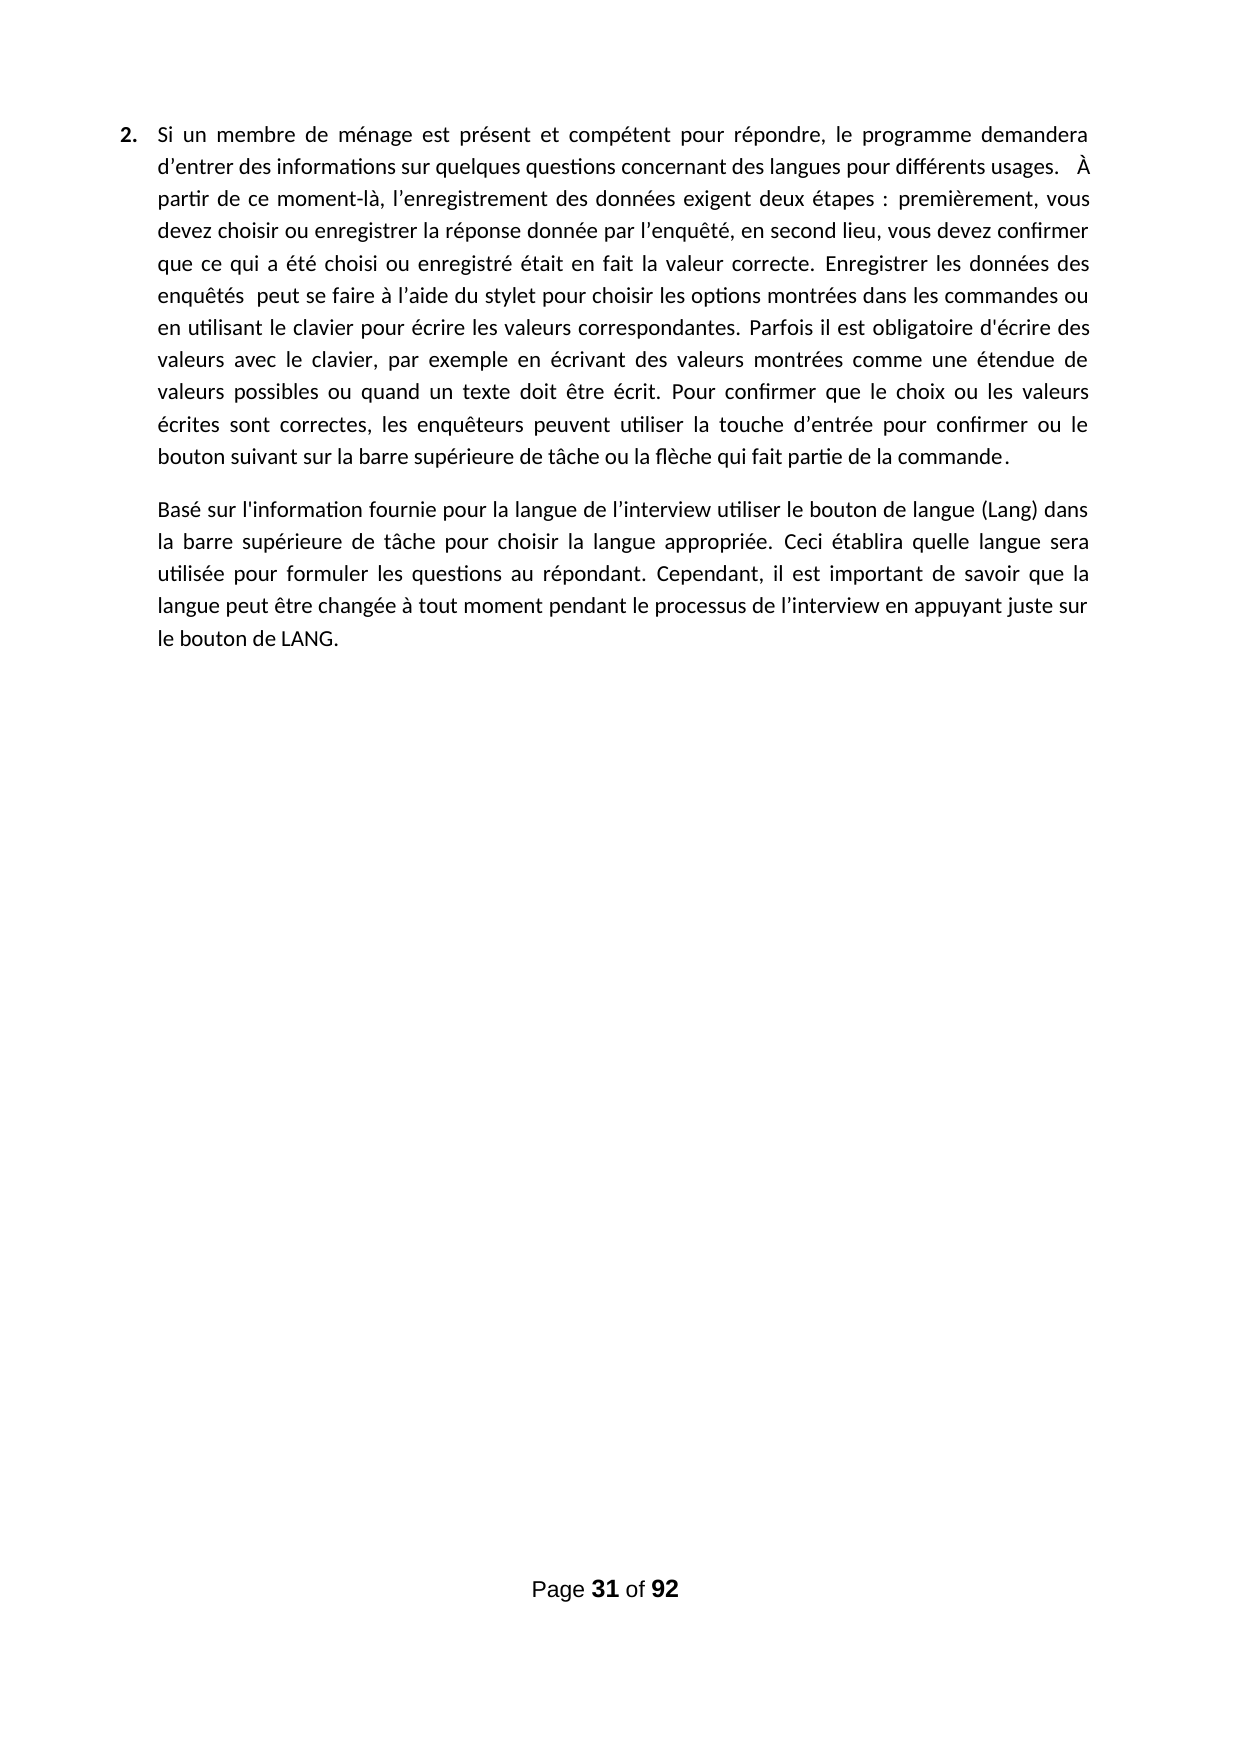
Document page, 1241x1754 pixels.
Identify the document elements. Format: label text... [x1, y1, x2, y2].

list Si un membre de ménage est présent et compétent pour répondre, le programme demandera d’entrer des informations sur quelques questions concernant des langues pour différents usages.¶ À partir de ce moment-là, l’enregistrement des données exigent deux étapes :¶ premièrement, vous devez choisir ou enregistrer la réponse donnée par l’enquêté, en second lieu, vous devez confirmer que ce qui a été choisi ou enregistré était en fait la valeur correcte.¶ Enregistrer les données des enquêtés peut se faire à l’aide du stylet pour choisir les options montrées dans les commandes ou en utilisant le clavier pour écrire les valeurs correspondantes.¶ Parfois il est obligatoire d'écrire des valeurs avec le clavier, par exemple en écrivant des valeurs montrées comme une étendue de valeurs possibles ou quand un texte doit être écrit.¶ Pour confirmer que le choix ou les valeurs écrites sont correctes, les enquêteurs peuvent utiliser la touche d’entrée pour confirmer ou le bouton suivant sur la barre supérieure de tâche ou la flèche qui fait partie de la commande. [120, 120, 1090, 470]
text Basé sur l'information fournie pour la langue de l’interview utiliser le bouton de langue (Lang) dans la barre supérieure de tâche pour choisir la langue appropriée.¶ Ceci établira quelle langue sera utilisée pour formuler les questions au répondant.¶ Cependant, il est important de savoir que la langue peut être changée à tout moment pendant le processus de l’interview en appuyant juste sur le bouton de LANG. [157, 495, 1090, 652]
